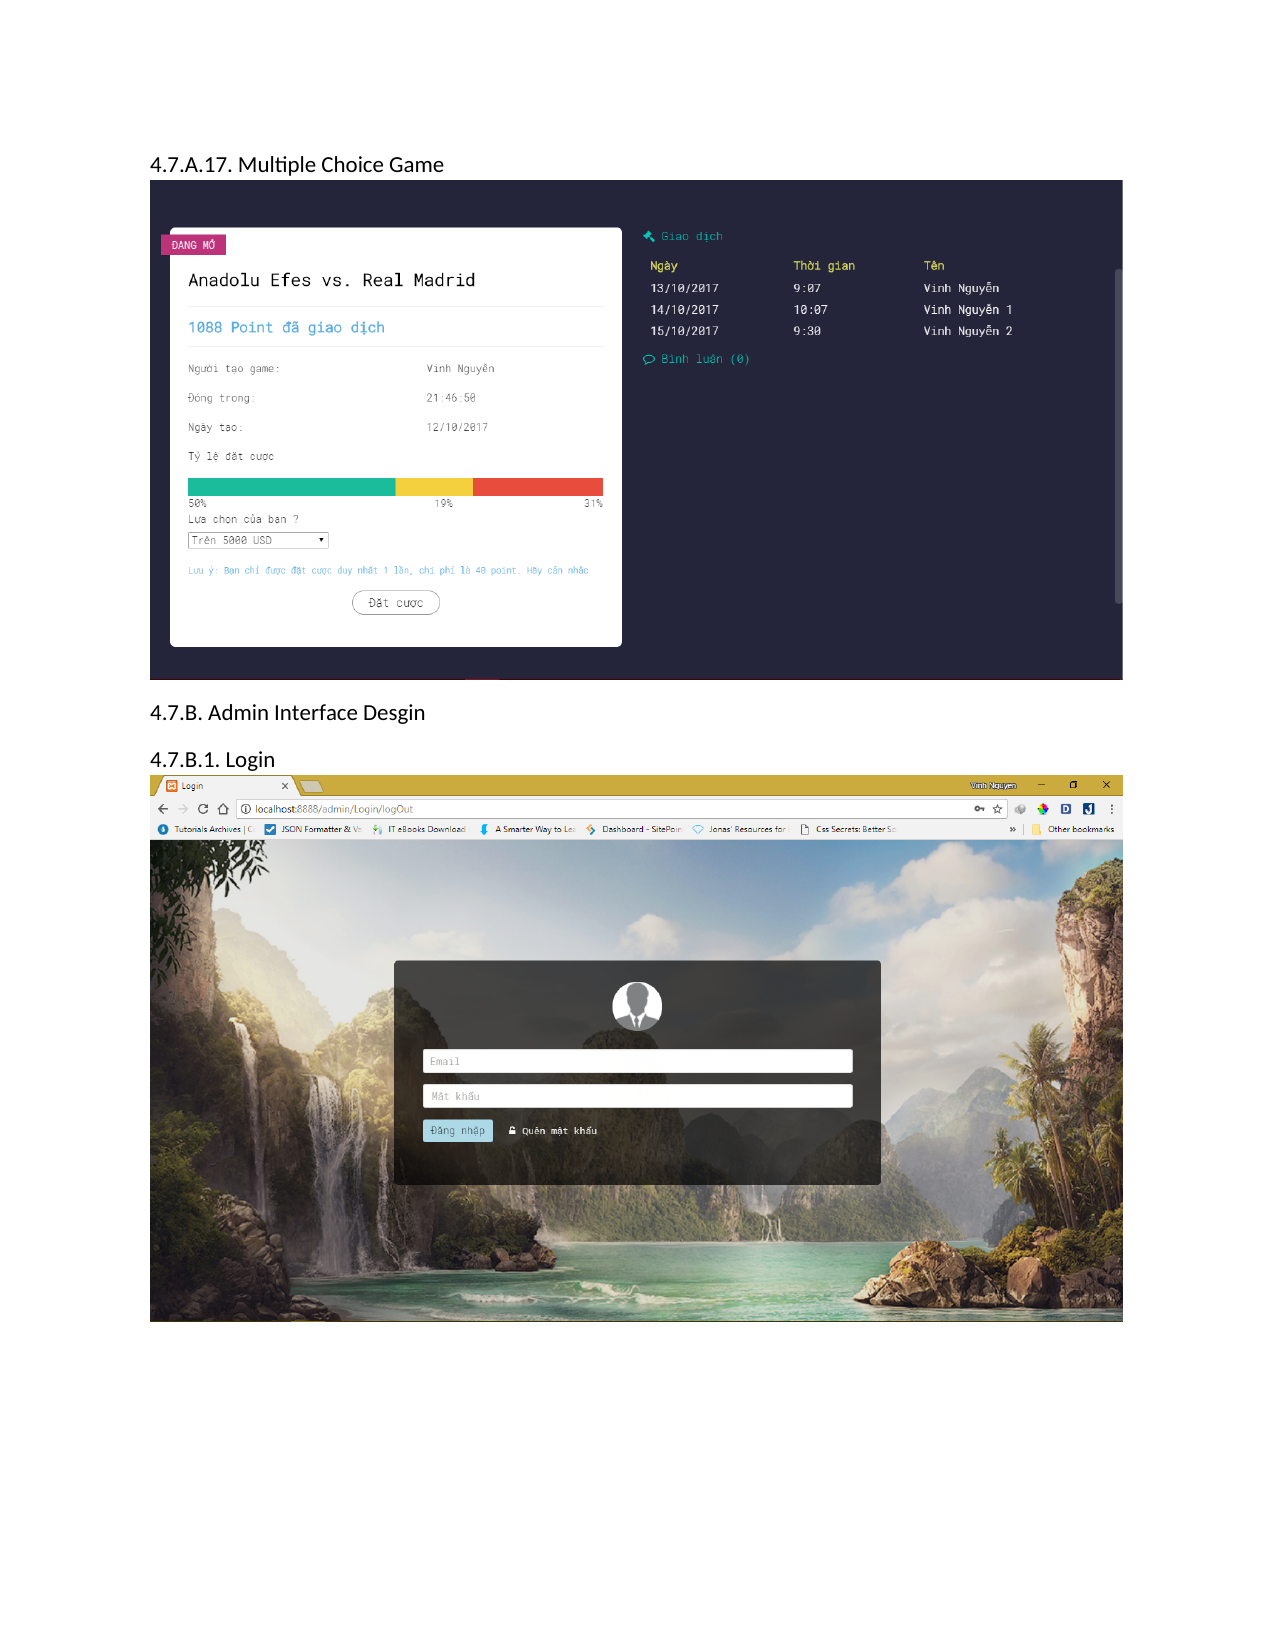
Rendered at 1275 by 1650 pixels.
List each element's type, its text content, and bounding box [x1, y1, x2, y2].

picture [150, 180, 1123, 680]
picture [150, 775, 1123, 1322]
text 4.7.B. Admin Interface Desgin [150, 698, 1125, 726]
